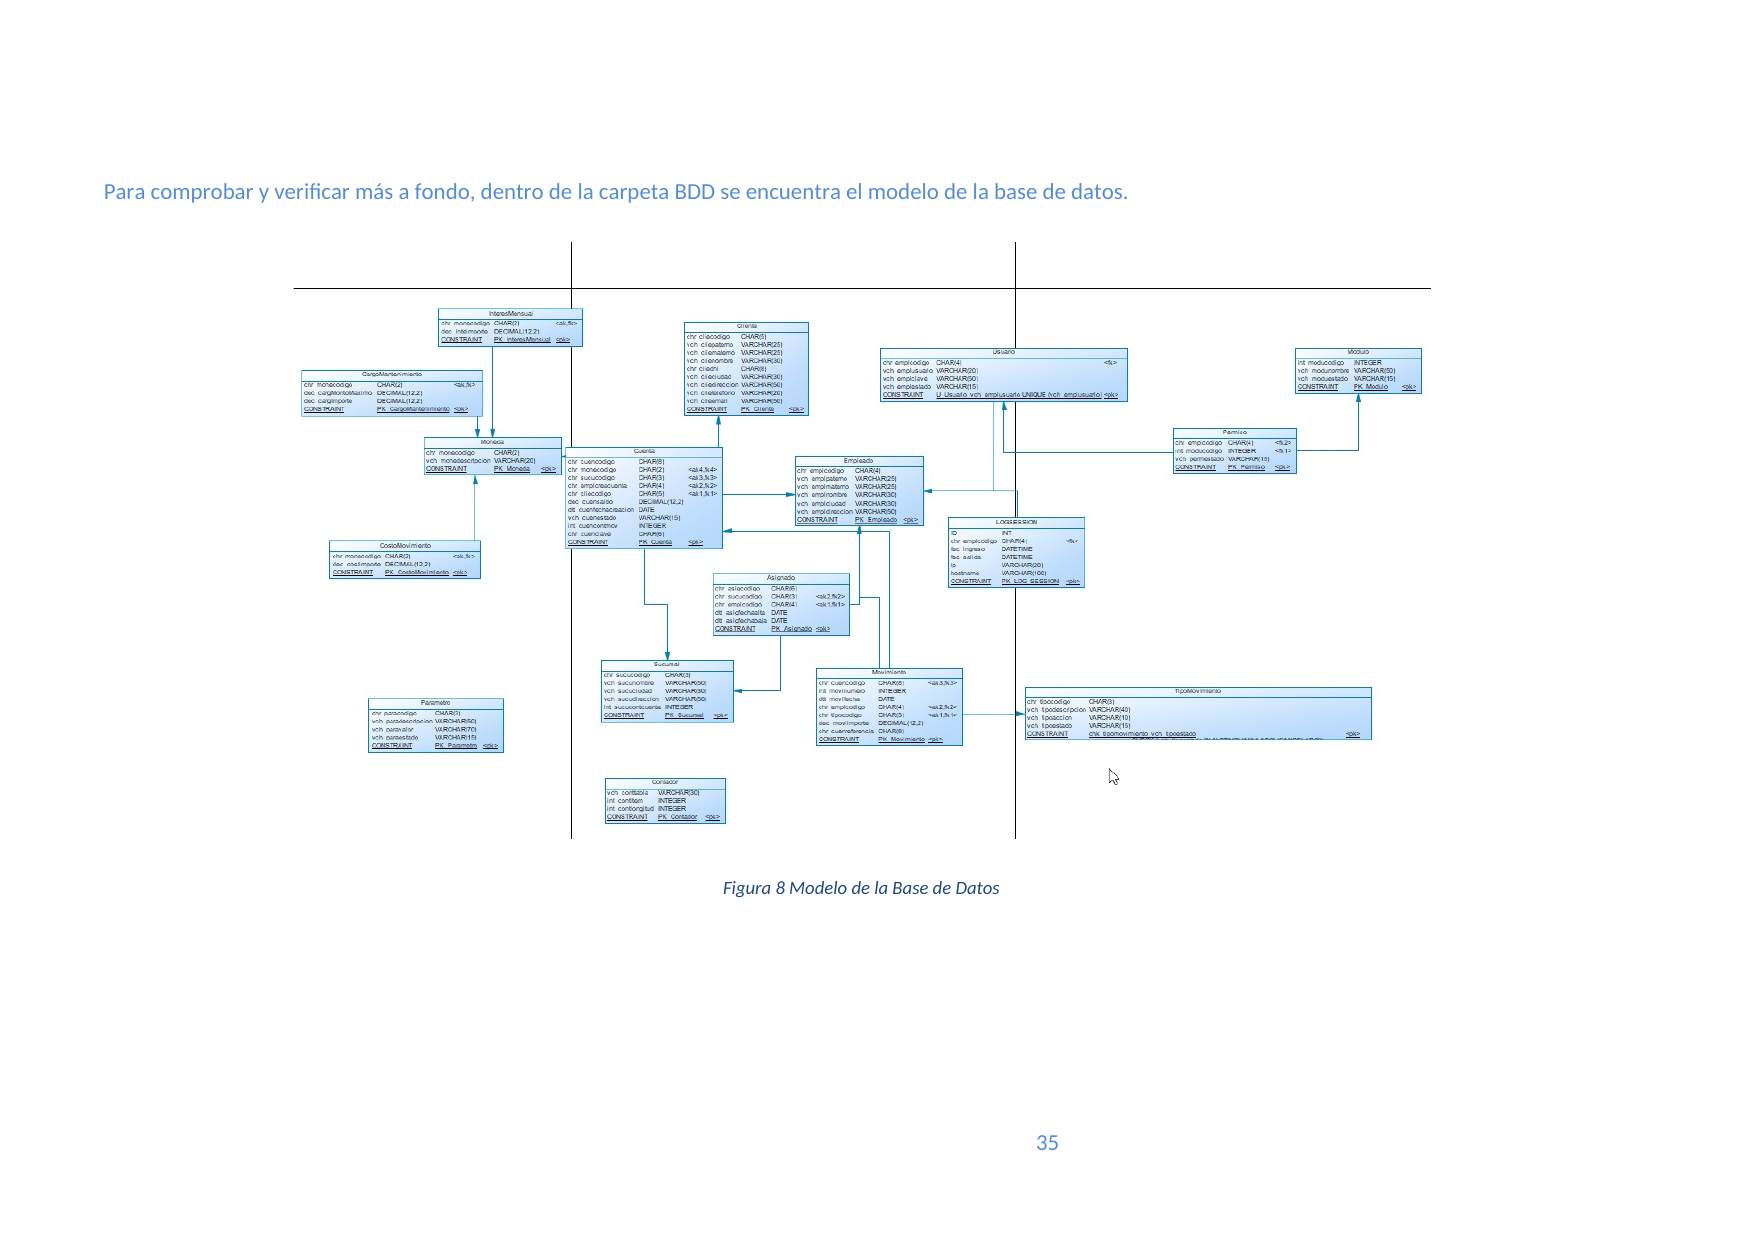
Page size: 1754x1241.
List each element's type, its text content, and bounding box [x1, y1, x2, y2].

text Figura 8 Modelo de la Base de Datos [103, 876, 1621, 899]
picture [293, 242, 1431, 839]
text Para comprobar y verificar más a fondo, dentro de la carpeta BDD se encuentra el modelo de la base de datos. [103, 177, 1621, 205]
